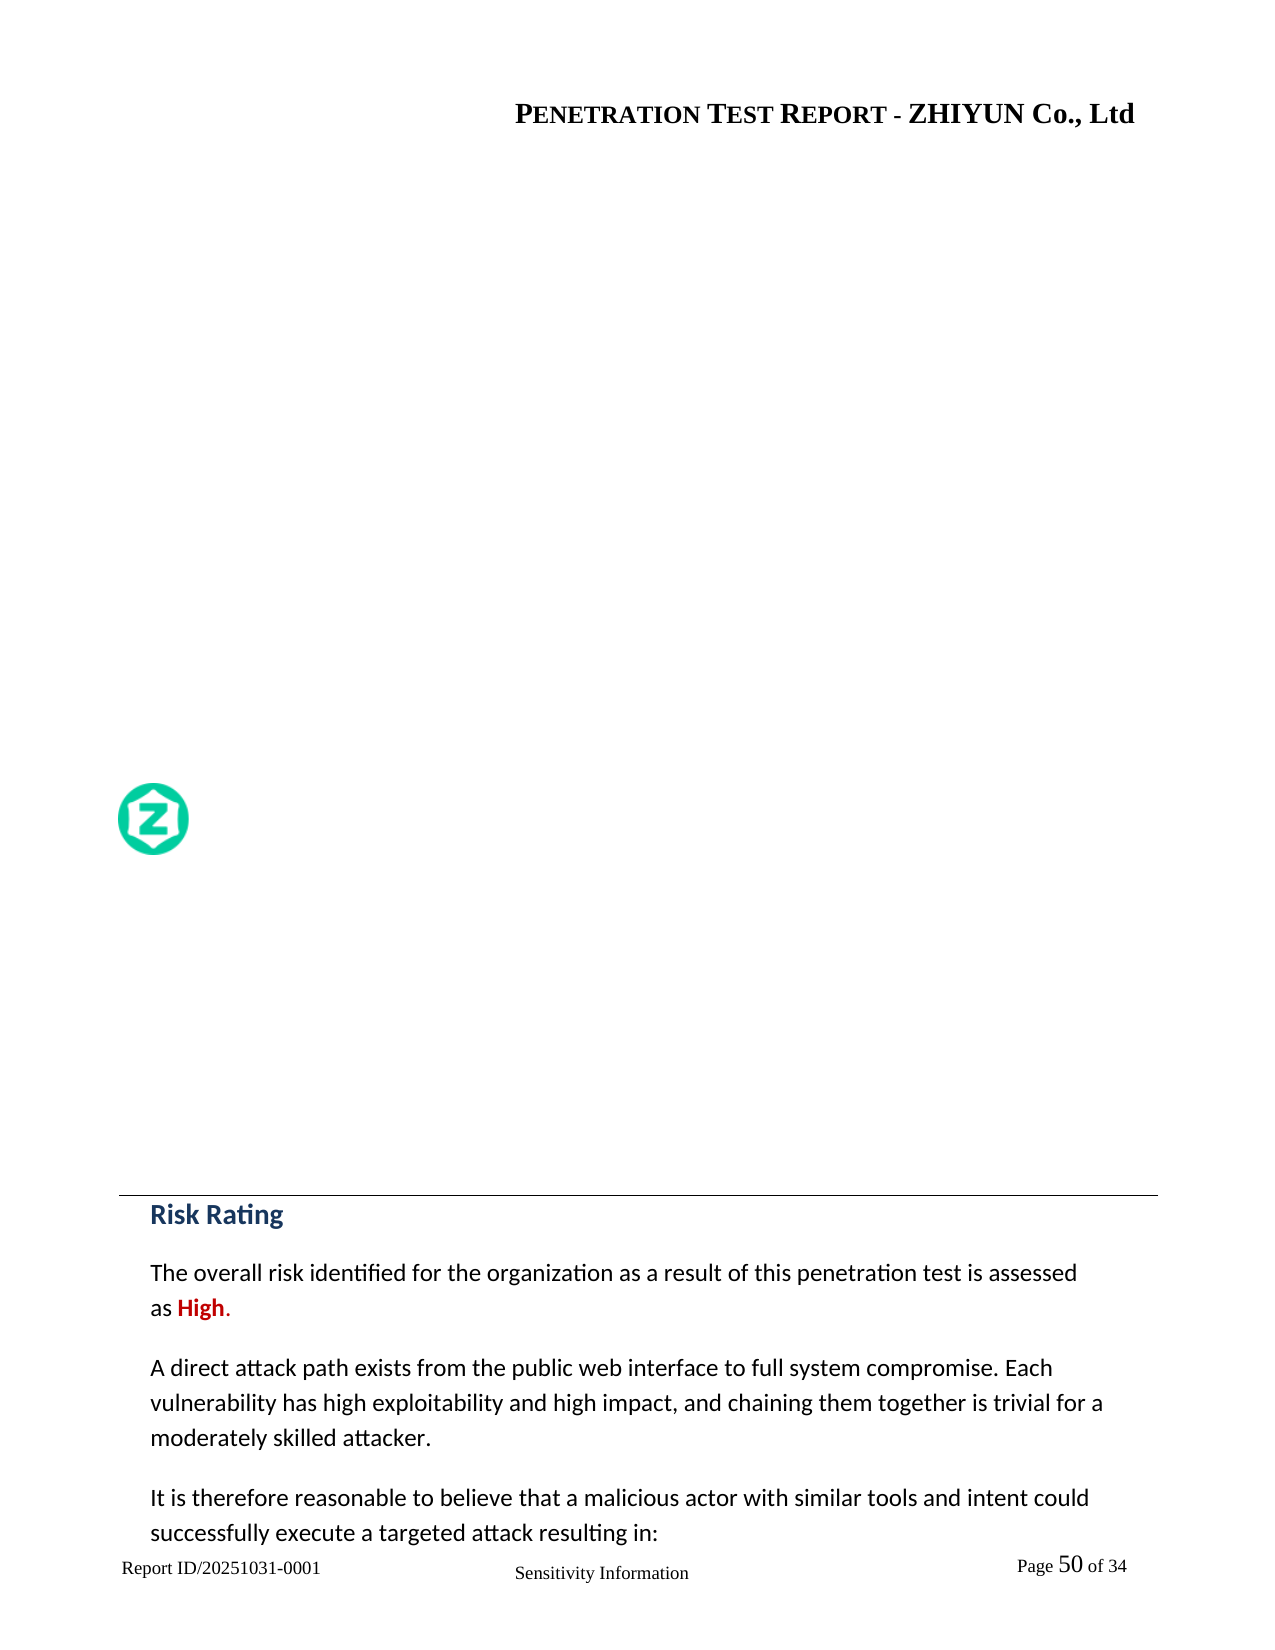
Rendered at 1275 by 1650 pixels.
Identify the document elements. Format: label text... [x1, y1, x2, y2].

picture [118, 783, 189, 855]
text The overall risk identified for the organization as a result of this penetration test is assessed as High. [150, 1257, 1158, 1322]
text It is therefore reasonable to believe that a malicious actor with similar tools and intent could successfully execute a targeted attack resulting in: [150, 1482, 1158, 1547]
subtitle Risk Rating [150, 1196, 1158, 1232]
text A direct attack path exists from the public web interface to full system compromise. Each vulnerability has high exploitability and high impact, and chaining them together is trivial for a moderately skilled attacker. [150, 1352, 1158, 1452]
